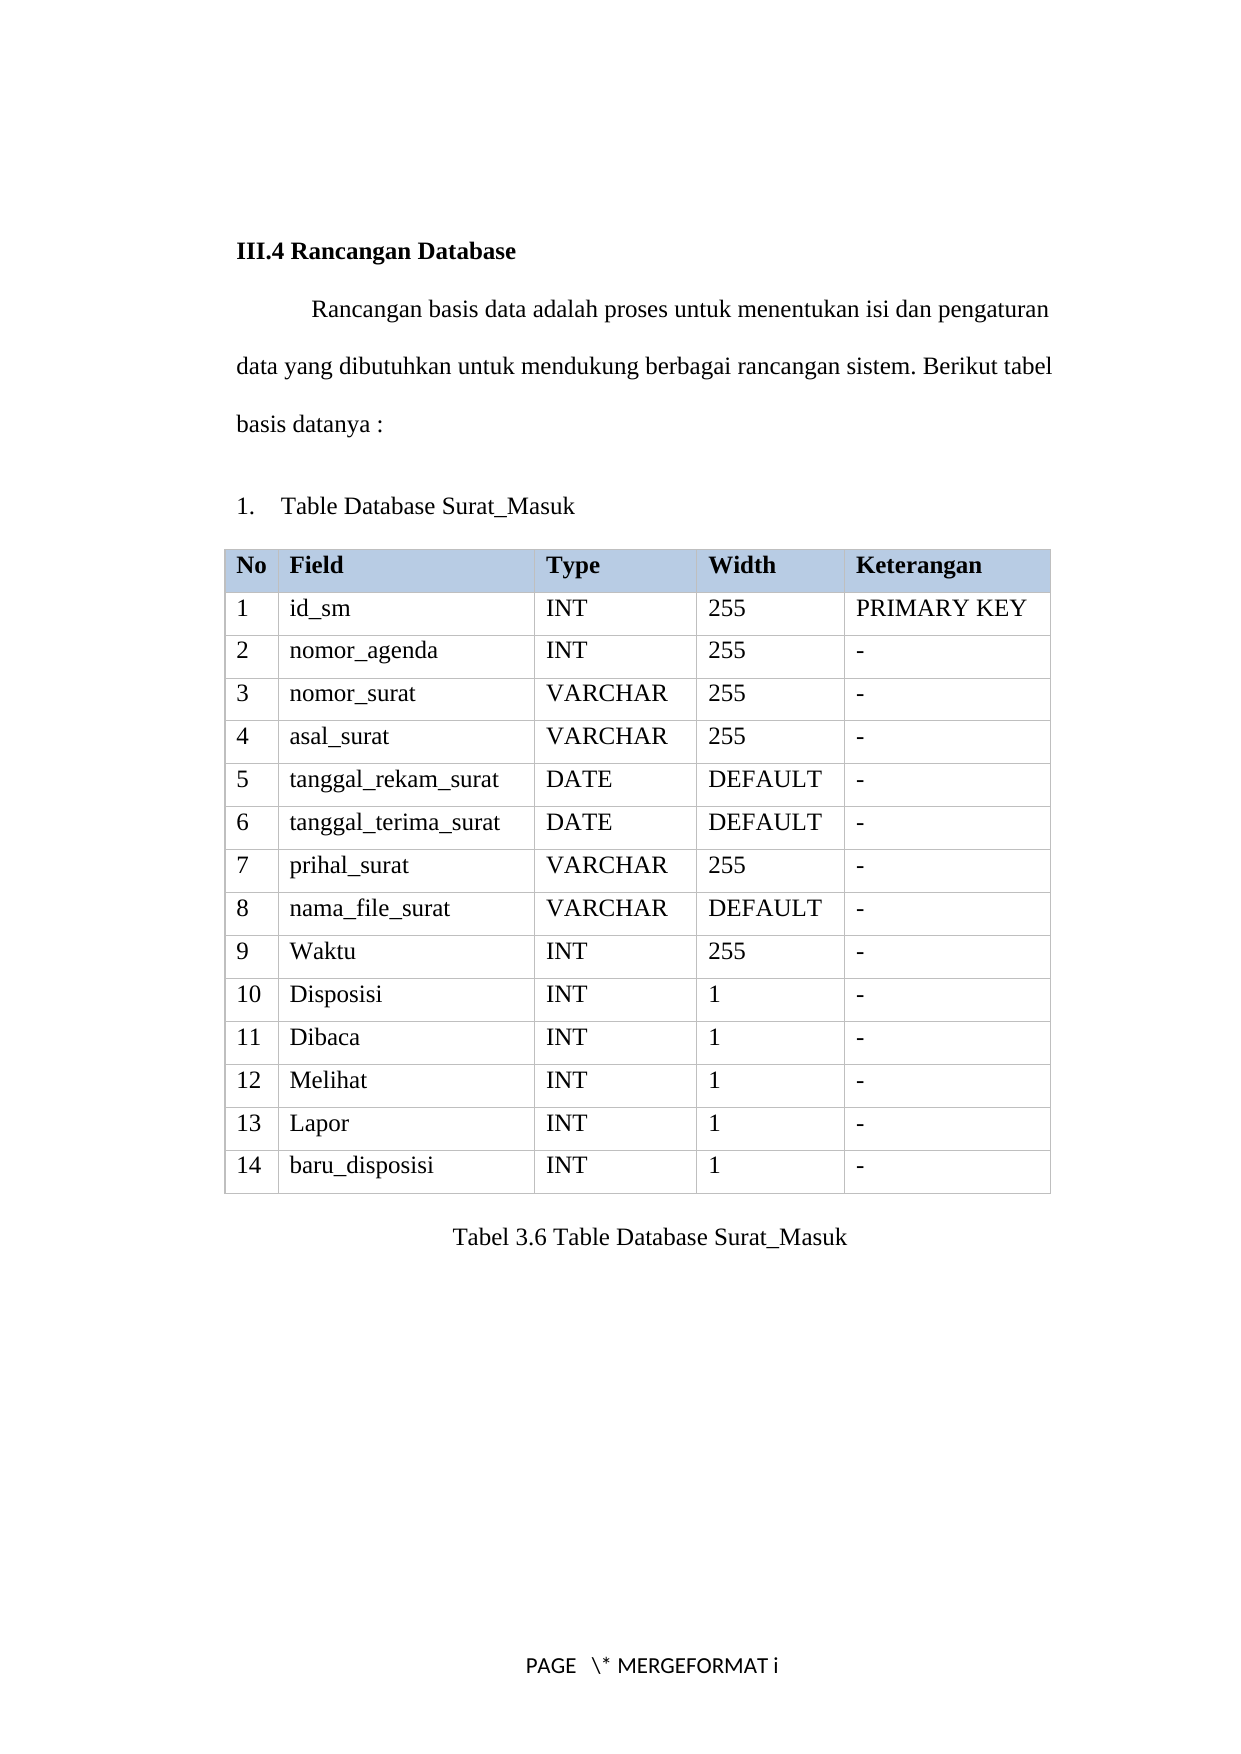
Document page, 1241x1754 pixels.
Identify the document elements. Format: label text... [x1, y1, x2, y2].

text Tabel 3.6 Table Database Surat_Masuk [236, 1222, 1063, 1251]
table_cell PRIMARY KEY [845, 593, 1050, 634]
text Rancangan basis data adalah proses untuk menentukan isi dan pengaturan data yang dibutuhkan untuk mendukung berbagai rancangan sistem. Berikut tabel basis datanya : [236, 294, 1063, 437]
table_cell 11 [226, 1022, 278, 1064]
table_cell DATE [535, 764, 696, 806]
table_cell 255 [697, 636, 844, 677]
table_cell nomor_surat [279, 679, 534, 720]
table_header No [226, 550, 278, 592]
table_cell nama_file_surat [279, 893, 534, 935]
table_cell VARCHAR [535, 850, 696, 892]
table_cell 1 [226, 593, 278, 634]
table_cell Disposisi [279, 979, 534, 1021]
table_cell asal_surat [279, 721, 534, 763]
table_cell 255 [697, 936, 844, 978]
table_cell 7 [226, 850, 278, 892]
table_cell Waktu [279, 936, 534, 978]
table_cell DEFAULT [697, 764, 844, 806]
table_cell 255 [697, 593, 844, 634]
table_cell Dibaca [279, 1022, 534, 1064]
table_cell VARCHAR [535, 679, 696, 720]
table_cell - [845, 979, 1050, 1021]
table_header Field [279, 550, 534, 592]
table_cell nomor_agenda [279, 636, 534, 677]
table_cell Lapor [279, 1108, 534, 1149]
table_cell 9 [226, 936, 278, 978]
table_cell VARCHAR [535, 893, 696, 935]
table_cell - [845, 679, 1050, 720]
table_cell tanggal_terima_surat [279, 807, 534, 849]
table_cell INT [535, 936, 696, 978]
table_cell DEFAULT [697, 893, 844, 935]
table_cell tanggal_rekam_surat [279, 764, 534, 806]
table_cell baru_disposisi [279, 1151, 534, 1192]
table_cell - [845, 721, 1050, 763]
table_cell 2 [226, 636, 278, 677]
table_cell - [845, 893, 1050, 935]
table_cell - [845, 1108, 1050, 1149]
table_cell - [845, 764, 1050, 806]
table_cell - [845, 1022, 1050, 1064]
table_cell VARCHAR [535, 721, 696, 763]
table_cell Melihat [279, 1065, 534, 1107]
table_header Width [697, 550, 844, 592]
table_cell INT [535, 1151, 696, 1192]
table_cell 13 [226, 1108, 278, 1149]
table_cell 6 [226, 807, 278, 849]
table_cell - [845, 807, 1050, 849]
table_cell DATE [535, 807, 696, 849]
table_cell 10 [226, 979, 278, 1021]
table_cell - [845, 1065, 1050, 1107]
table_cell INT [535, 979, 696, 1021]
table_cell 1 [697, 1151, 844, 1192]
table_cell - [845, 850, 1050, 892]
table_cell 4 [226, 721, 278, 763]
subtitle Rancangan Database [236, 236, 1063, 265]
table_header Type [535, 550, 696, 592]
table_cell 5 [226, 764, 278, 806]
table_cell 14 [226, 1151, 278, 1192]
table_cell 8 [226, 893, 278, 935]
table_cell 1 [697, 1065, 844, 1107]
table_cell INT [535, 1022, 696, 1064]
table_cell 255 [697, 850, 844, 892]
table_cell INT [535, 593, 696, 634]
table_cell 3 [226, 679, 278, 720]
table_cell 1 [697, 1108, 844, 1149]
table_cell - [845, 1151, 1050, 1192]
table_cell prihal_surat [279, 850, 534, 892]
table_cell 1 [697, 979, 844, 1021]
table_cell - [845, 636, 1050, 677]
table_cell INT [535, 636, 696, 677]
table_cell 1 [697, 1022, 844, 1064]
table_cell DEFAULT [697, 807, 844, 849]
table_cell 255 [697, 721, 844, 763]
table_cell 12 [226, 1065, 278, 1107]
table_cell INT [535, 1108, 696, 1149]
list Table Database Surat_Masuk [236, 491, 1063, 520]
table_header Keterangan [845, 550, 1050, 592]
table_cell - [845, 936, 1050, 978]
table_cell INT [535, 1065, 696, 1107]
table_cell 255 [697, 679, 844, 720]
table_cell id_sm [279, 593, 534, 634]
